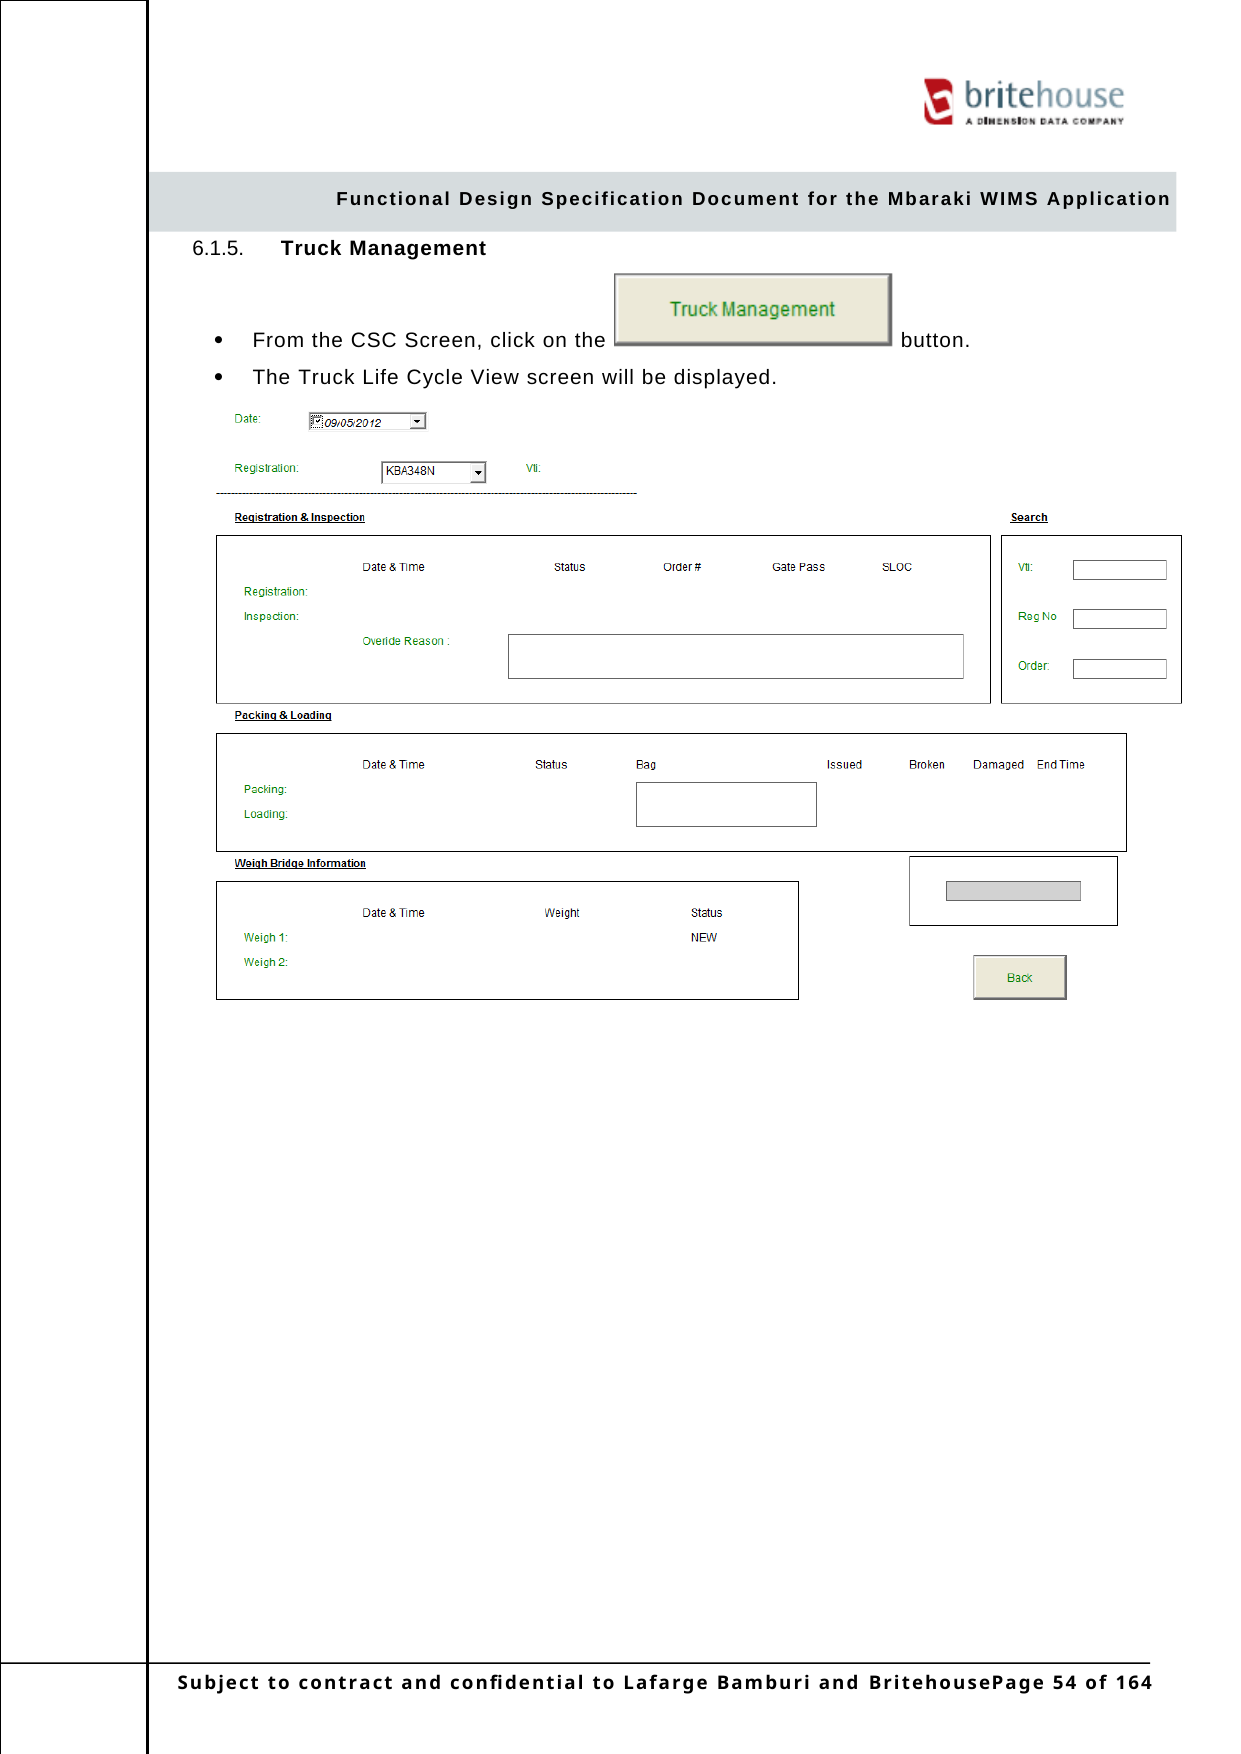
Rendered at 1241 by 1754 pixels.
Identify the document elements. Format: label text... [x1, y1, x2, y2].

subtitle Truck Management [192, 236, 1152, 260]
picture [614, 272, 894, 348]
picture [908, 58, 1144, 140]
picture [214, 401, 1188, 1017]
list The Truck Life Cycle View screen will be displayed. [215, 365, 1063, 389]
